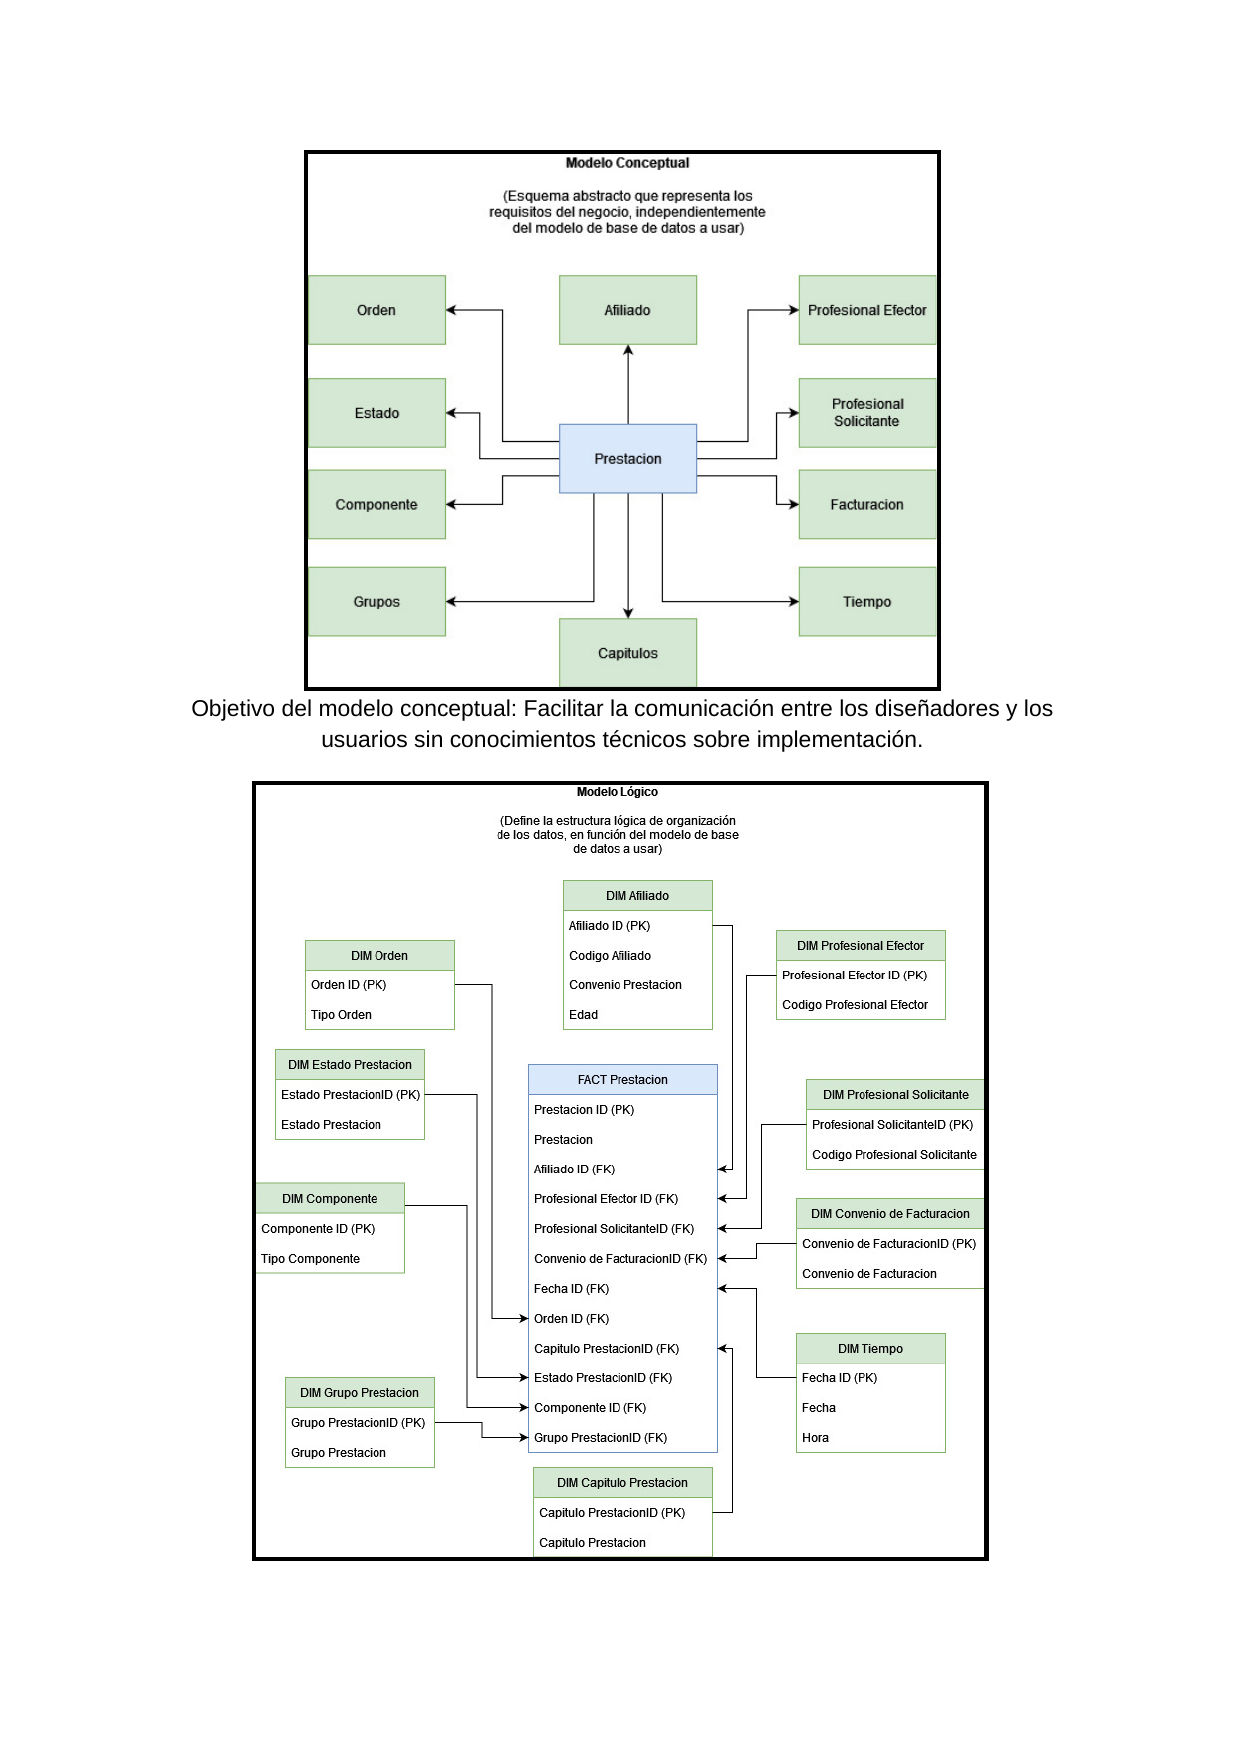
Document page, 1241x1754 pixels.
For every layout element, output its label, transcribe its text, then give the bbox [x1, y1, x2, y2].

picture [308, 154, 937, 687]
text usuarios sin conocimientos técnicos sobre implementación. [91, 726, 1153, 752]
picture [256, 785, 984, 1557]
text Objetivo del modelo conceptual: Facilitar la comunicación entre los diseñadores y los [91, 695, 1153, 722]
